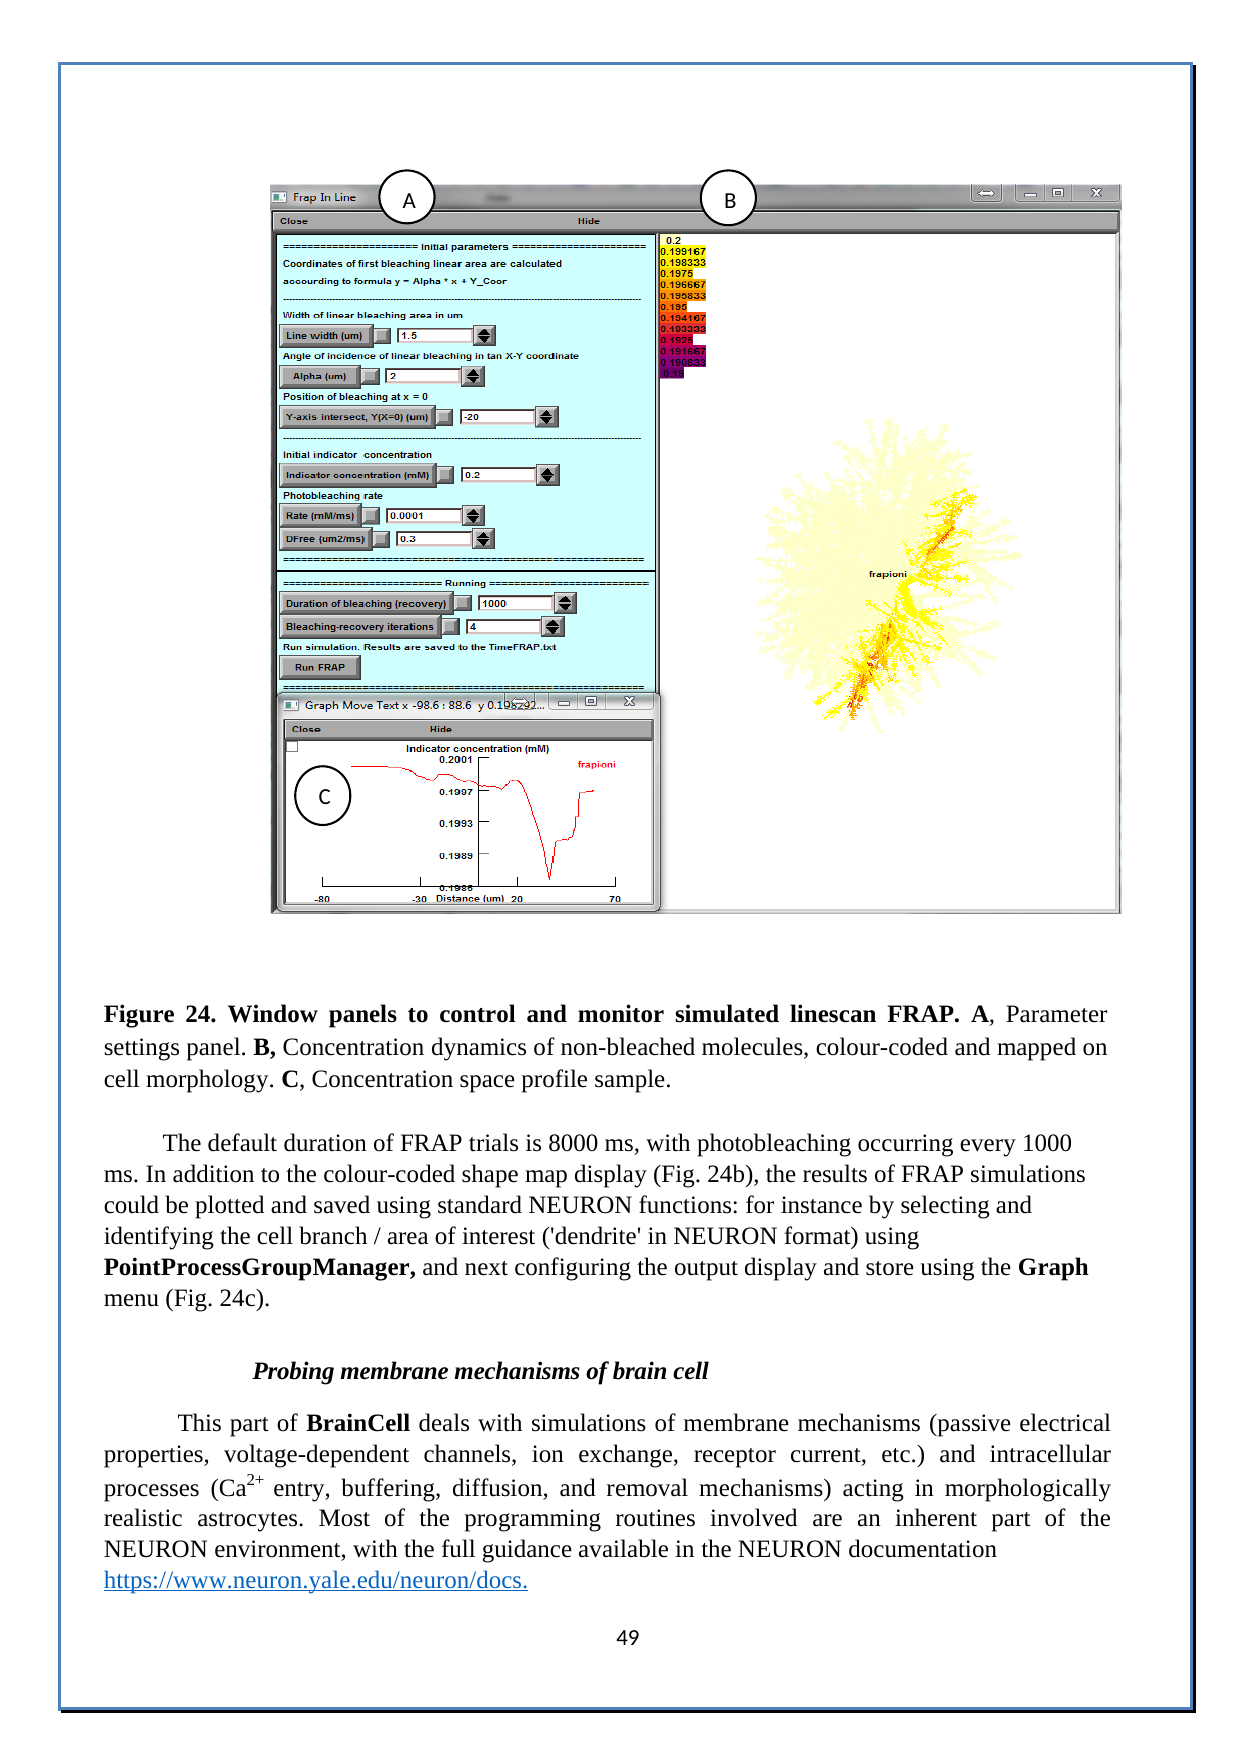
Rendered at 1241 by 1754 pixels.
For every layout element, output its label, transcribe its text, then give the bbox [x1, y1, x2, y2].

text https://www.neuron.yale.edu/neuron/docs. [103, 1565, 1111, 1594]
text The default duration of FRAP trials is 8000 ms, with photobleaching occurring every 1000 ms. In addition to the colour-coded shape map display (Fig. 24b), the results of FRAP simulations could be plotted and saved using standard NEURON functions: for instance by selecting and identifying the cell branch / area of interest ('dendrite' in NEURON format) using PointProcessGroupManager, and next configuring the output display and store using the Graph menu (Fig. 24c). [103, 1128, 1113, 1312]
subtitle Probing membrane mechanisms of brain cell [178, 1356, 1093, 1384]
text Figure 24. Window panels to control and monitor simulated linescan FRAP. A, Parameter settings panel. B, Concentration dynamics of non-bleached molecules, colour-coded and mapped on cell morphology. C, Concentration space profile sample. [103, 999, 1108, 1093]
picture [270, 181, 1122, 914]
text This part of BrainCell deals with simulations of membrane mechanisms (passive electrical properties, voltage-dependent channels, ion exchange, receptor current, etc.) and intracellular processes (Ca2+ entry, buffering, diffusion, and removal mechanisms) acting in morphologically realistic astrocytes. Most of the programming routines involved are an inherent part of the NEURON environment, with the full guidance available in the NEURON documentation [103, 1408, 1111, 1563]
